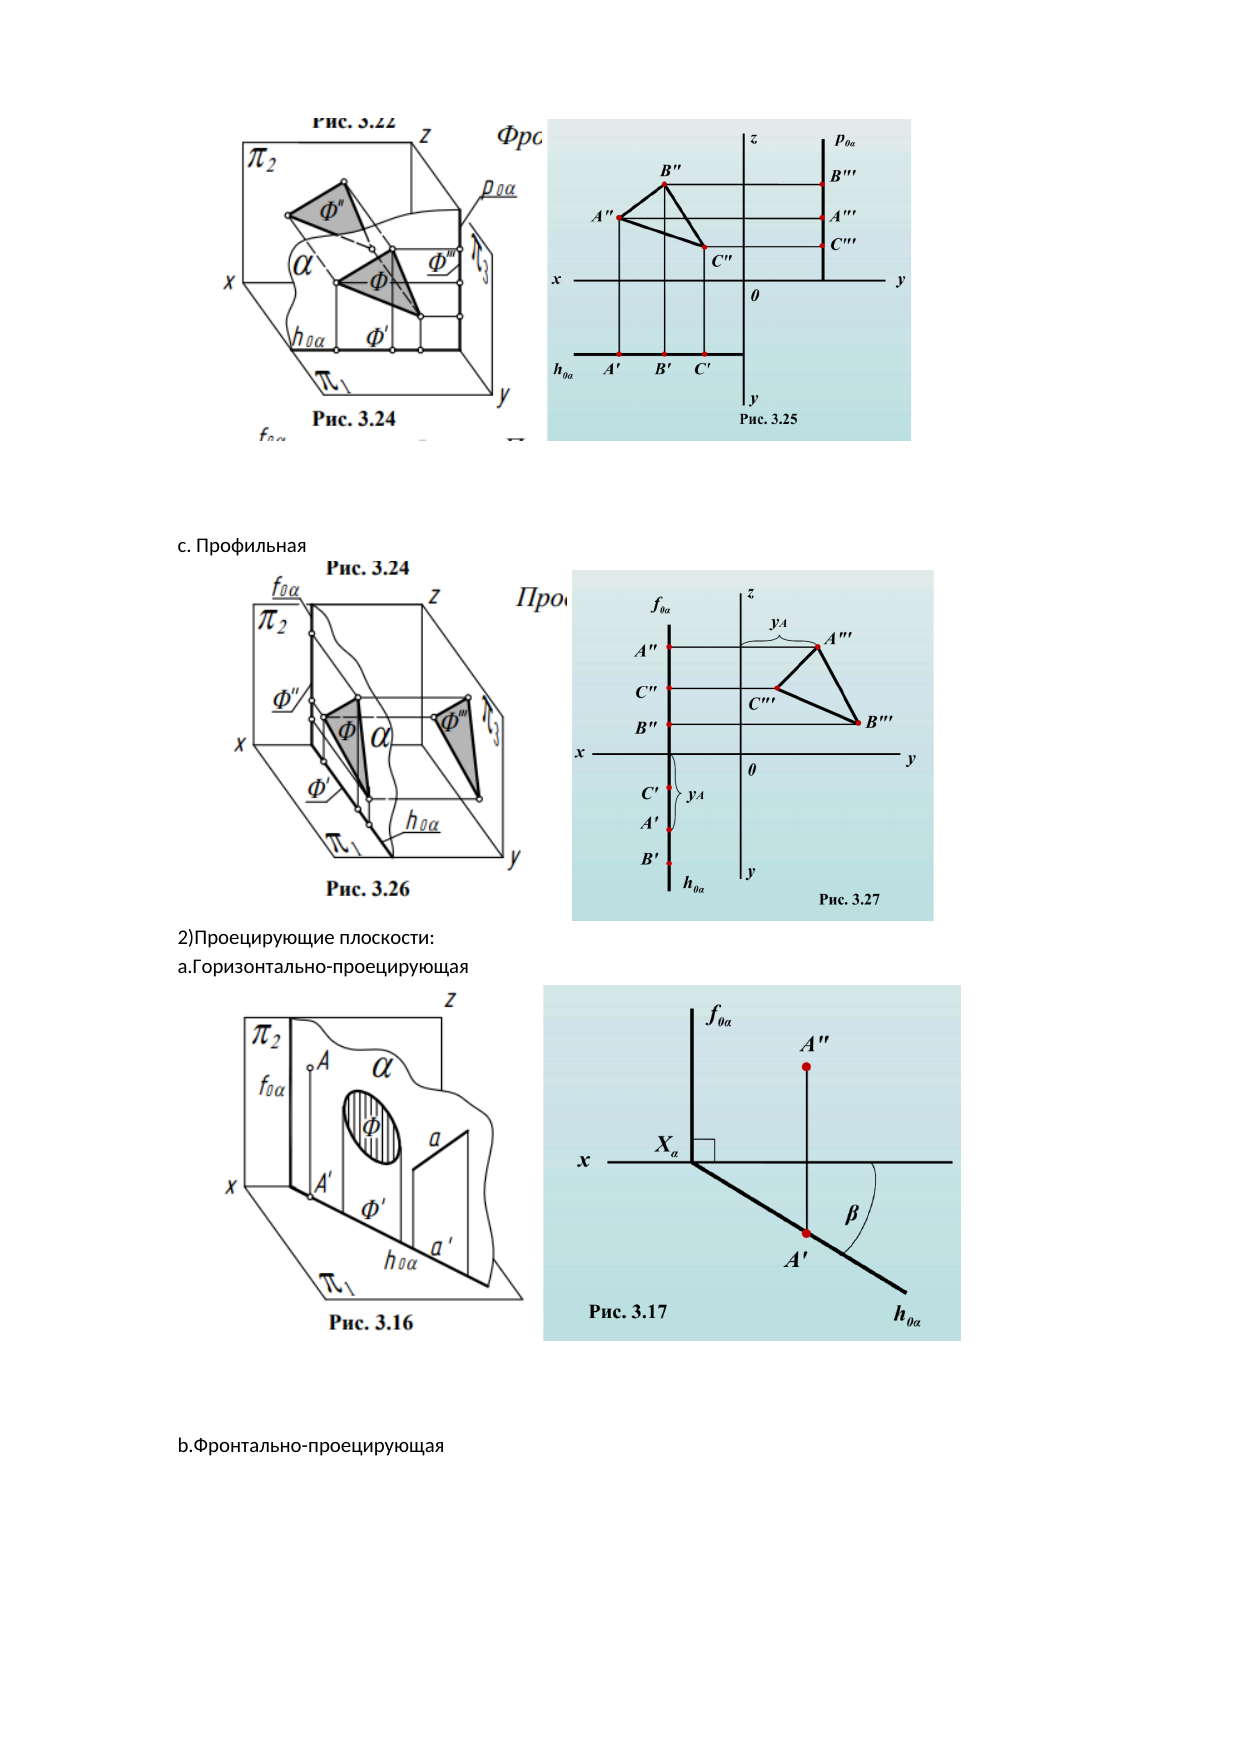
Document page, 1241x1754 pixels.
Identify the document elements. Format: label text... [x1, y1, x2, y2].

picture [572, 570, 934, 921]
picture [547, 119, 912, 441]
text b.Фронтально-проецирующая [177, 1432, 1152, 1457]
text c. Профильная [177, 532, 1152, 558]
text a.Горизонтально-проецирующая [177, 953, 1152, 979]
picture [181, 982, 539, 1341]
text 2)Проецирующие плоскости: [177, 924, 1152, 950]
picture [181, 561, 567, 921]
picture [181, 118, 542, 441]
picture [543, 985, 961, 1341]
